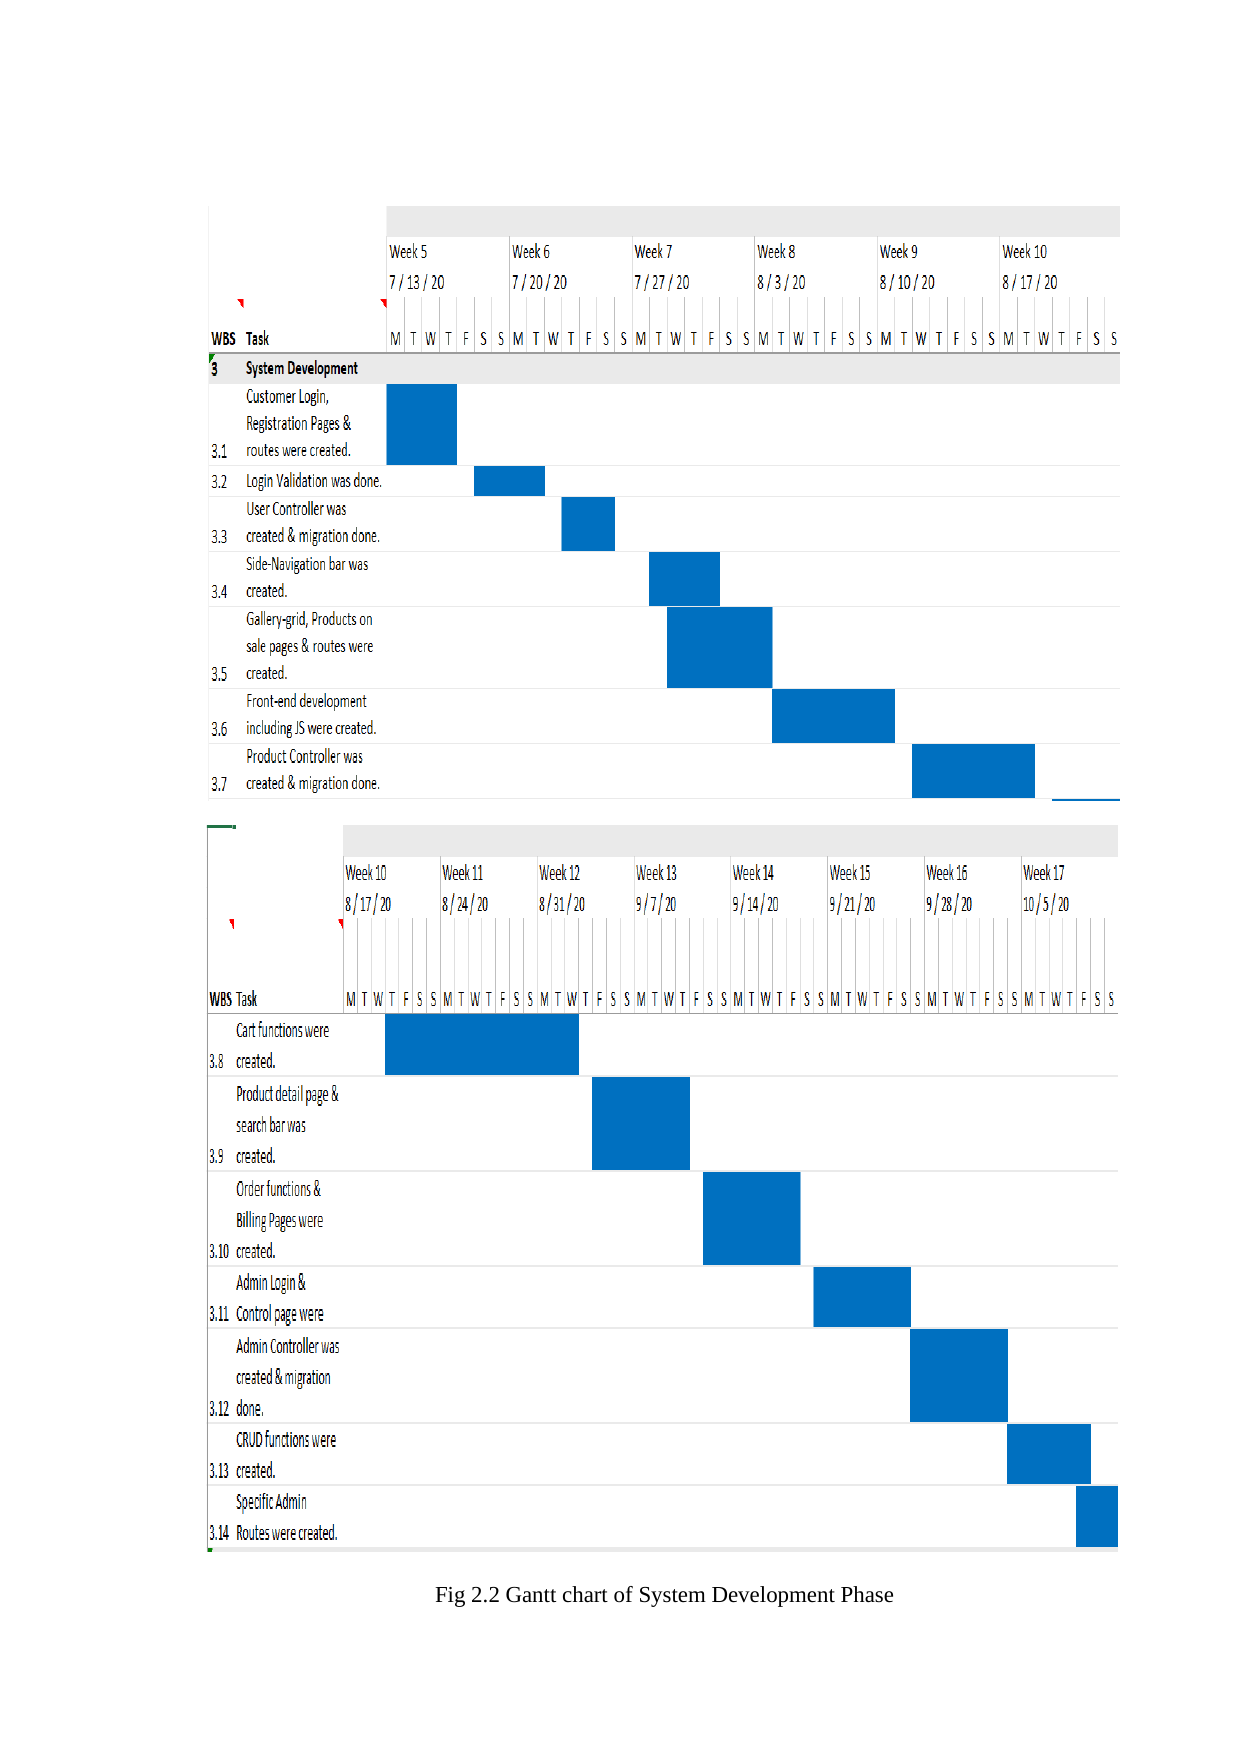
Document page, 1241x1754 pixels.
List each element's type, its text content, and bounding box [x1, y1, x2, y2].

picture [208, 206, 1120, 801]
text Fig 2.2 Gantt chart of System Development Phase [207, 1581, 1122, 1608]
picture [206, 825, 1118, 1552]
